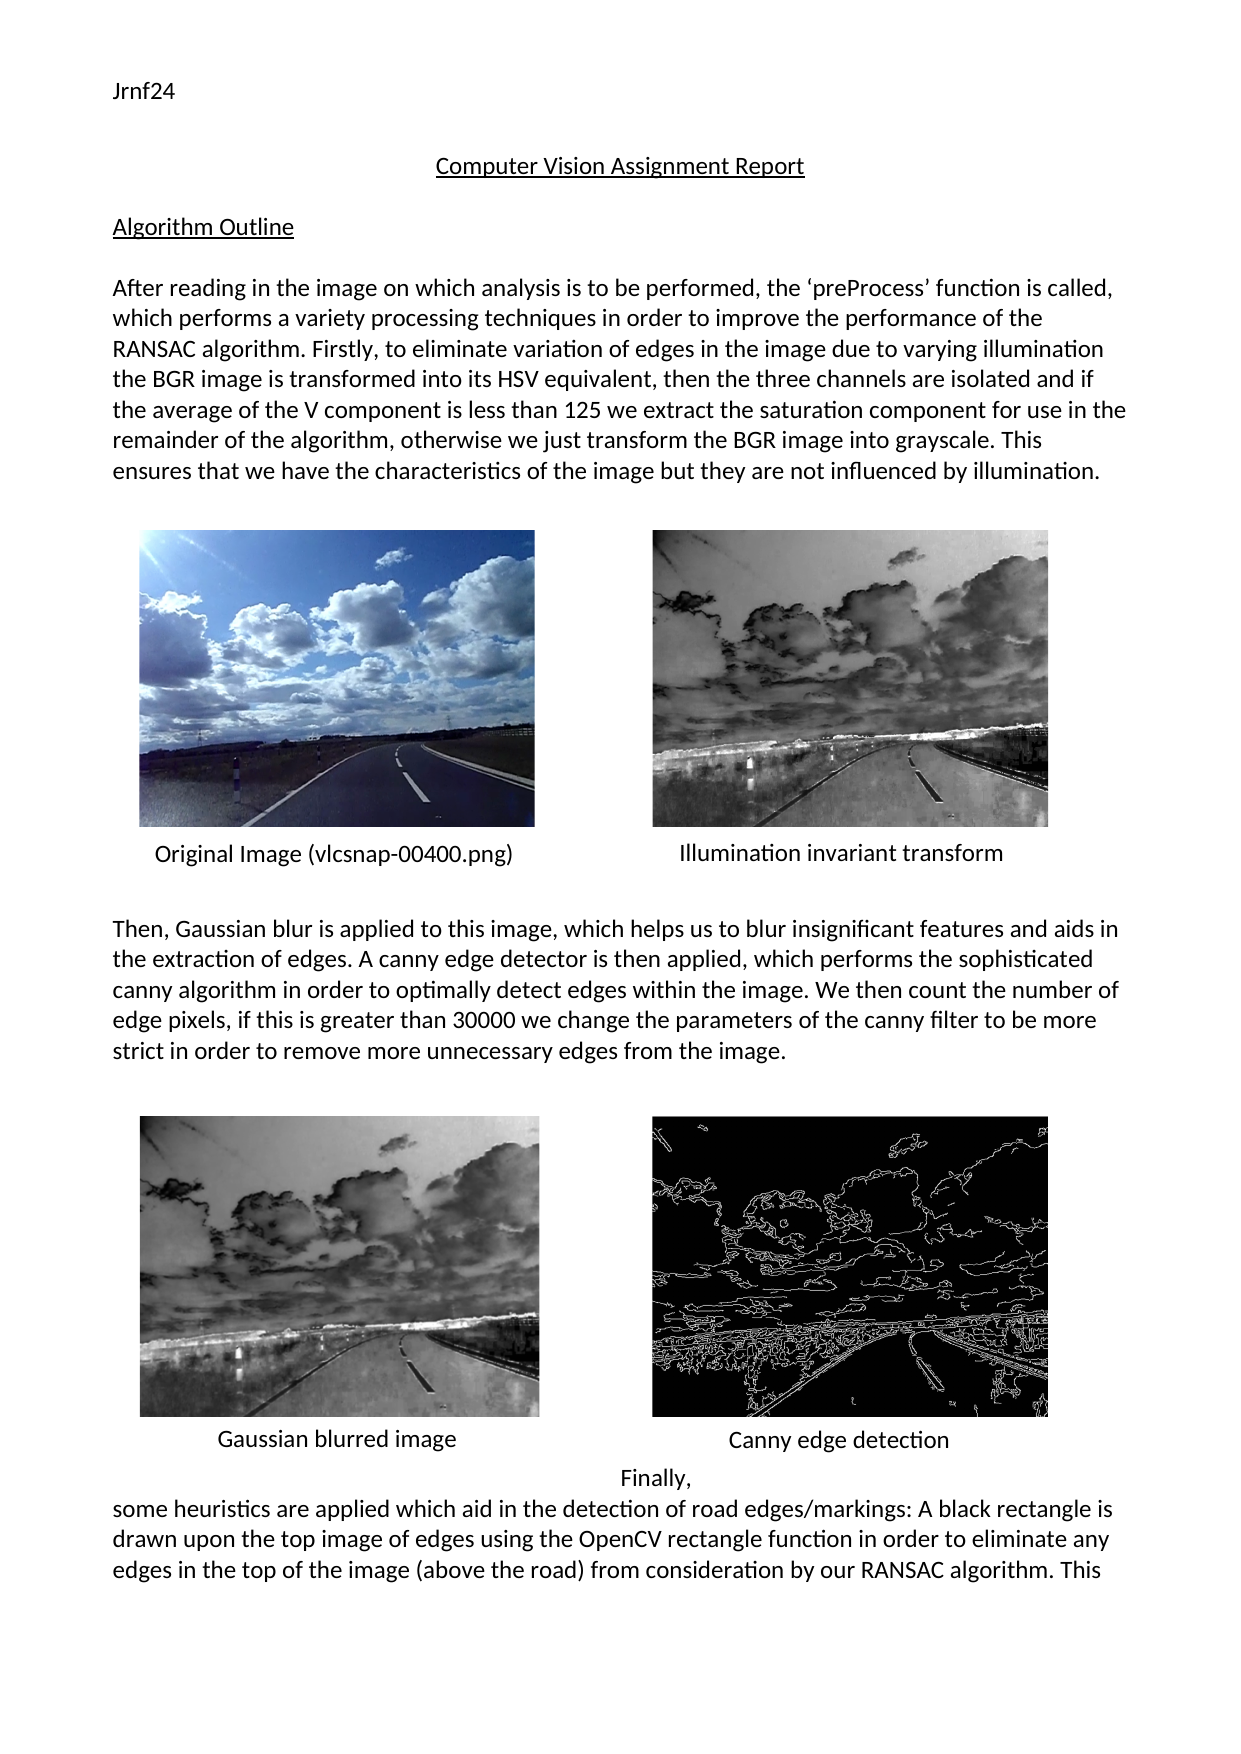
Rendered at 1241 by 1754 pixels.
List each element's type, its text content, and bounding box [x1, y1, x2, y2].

text Then, Gaussian blur is applied to this image, which helps us to blur insignificant features and aids in the extraction of edges. A canny edge detector is then applied, which performs the sophisticated canny algorithm in order to optimally detect edges within the image. We then count the number of edge pixels, if this is greater than 30000 we change the parameters of the canny filter to be more strict in order to remove more unnecessary edges from the image. [112, 913, 1128, 1066]
text Computer Vision Assignment Report [112, 150, 1128, 181]
picture [652, 530, 1048, 826]
picture [139, 1116, 540, 1417]
picture [138, 530, 535, 826]
picture [652, 1116, 1048, 1417]
text After reading in the image on which analysis is to be performed, the ‘preProcess’ function is called, which performs a variety processing techniques in order to improve the performance of the RANSAC algorithm. Firstly, to eliminate variation of edges in the image due to varying illumination the BGR image is transformed into its HSV equivalent, then the three channels are isolated and if the average of the V component is less than 125 we extract the saturation component for use in the remainder of the algorithm, otherwise we just transform the BGR image into grayscale. This ensures that we have the characteristics of the image but they are not influenced by illumination. [112, 272, 1128, 486]
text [112, 1462, 1128, 1584]
text Algorithm Outline [112, 211, 1128, 242]
